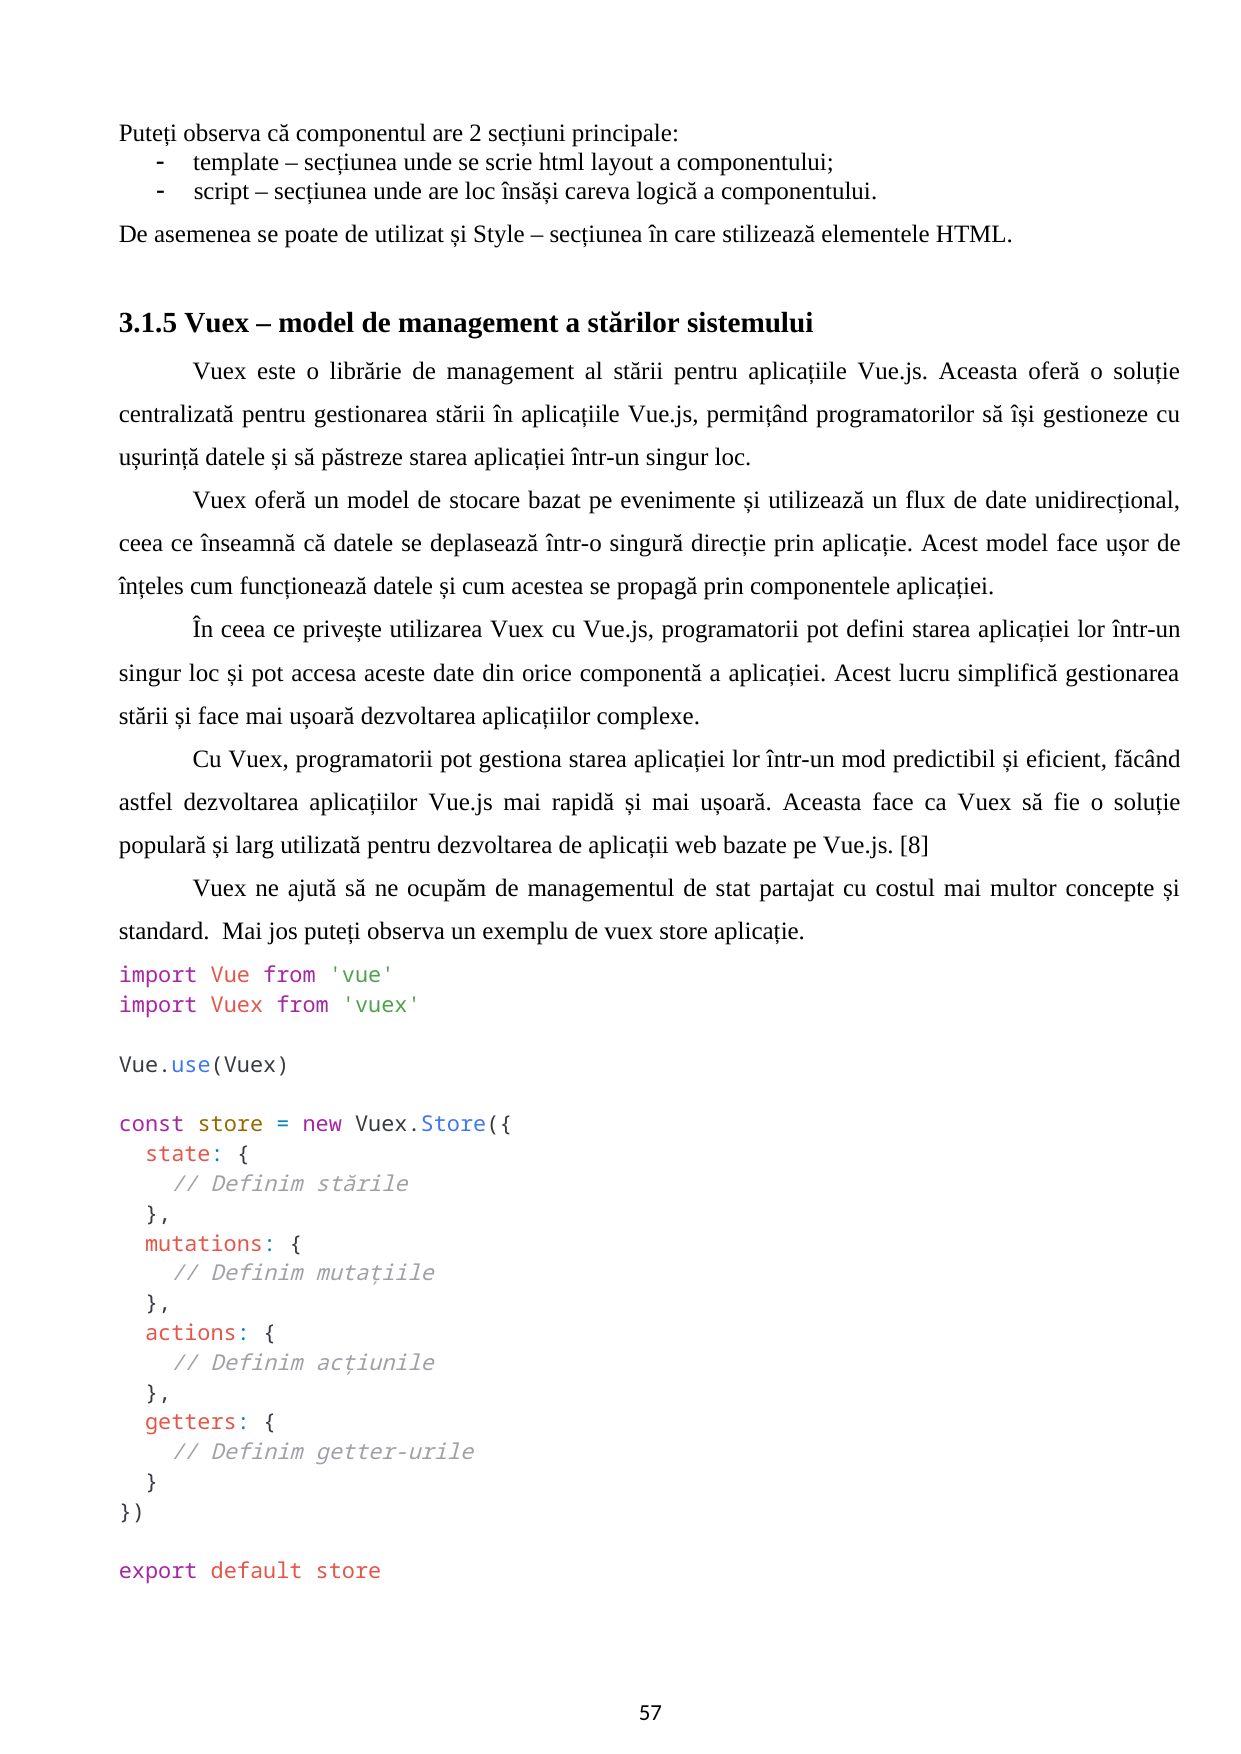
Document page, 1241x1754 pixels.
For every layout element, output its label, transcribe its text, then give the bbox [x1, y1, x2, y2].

text 3.1.5 Vuex – model de management a stărilor sistemului [118, 305, 1182, 339]
text }, [118, 1287, 1182, 1317]
text } [118, 1466, 1182, 1496]
text Cu Vuex, programatorii pot gestiona starea aplicației lor într-un mod predictibil și eficient, făcând astfel dezvoltarea aplicațiilor Vue.js mai rapidă și mai ușoară. Aceasta face ca Vuex să fie o soluție populară și larg utilizată pentru dezvoltarea de aplicații web bazate pe Vue.js. [8] [118, 744, 1182, 859]
text getters: { [118, 1406, 1182, 1436]
text mutations: { [118, 1228, 1182, 1257]
text import Vue from 'vue' [118, 959, 1182, 989]
text state: { [118, 1138, 1182, 1168]
text De asemenea se poate de utilizat și Style – secțiunea în care stilizează elementele HTML. [118, 219, 1182, 248]
text În ceea ce privește utilizarea Vuex cu Vue.js, programatorii pot defini starea aplicației lor într-un singur loc și pot accesa aceste date din orice componentă a aplicației. Acest lucru simplifică gestionarea stării și face mai ușoară dezvoltarea aplicațiilor complexe. [118, 614, 1182, 729]
list script – secțiunea unde are loc însăși careva logică a componentului. [156, 176, 1182, 205]
text Vue.use(Vuex) [118, 1049, 1182, 1079]
text const store = new Vuex.Store({ [118, 1108, 1182, 1138]
text }, [118, 1377, 1182, 1406]
text Vuex ne ajută să ne ocupăm de managementul de stat partajat cu costul mai multor concepte și standard. Mai jos puteți observa un exemplu de vuex store aplicație. [118, 873, 1182, 945]
text // Definim stările [118, 1168, 1182, 1198]
text Vuex oferă un model de stocare bazat pe evenimente și utilizează un flux de date unidirecțional, ceea ce înseamnă că datele se deplasează într-o singură direcție prin aplicație. Acest model face ușor de înțeles cum funcționează datele și cum acestea se propagă prin componentele aplicației. [118, 485, 1182, 600]
text // Definim acțiunile [118, 1347, 1182, 1377]
text Puteți observa că componentul are 2 secțiuni principale: [118, 118, 1182, 147]
text import Vuex from 'vuex' [118, 989, 1182, 1019]
text actions: { [118, 1317, 1182, 1347]
text }) [118, 1496, 1182, 1526]
text // Definim getter-urile [118, 1436, 1182, 1466]
text Vuex este o librărie de management al stării pentru aplicațiile Vue.js. Aceasta oferă o soluție centralizată pentru gestionarea stării în aplicațiile Vue.js, permițând programatorilor să își gestioneze cu ușurință datele și să păstreze starea aplicației într-un singur loc. [118, 356, 1182, 471]
text }, [118, 1198, 1182, 1228]
text // Definim mutațiile [118, 1257, 1182, 1287]
list template – seсțiunea unde se scrie html layout a componentului; [156, 147, 1182, 176]
text export default store [118, 1555, 1182, 1585]
